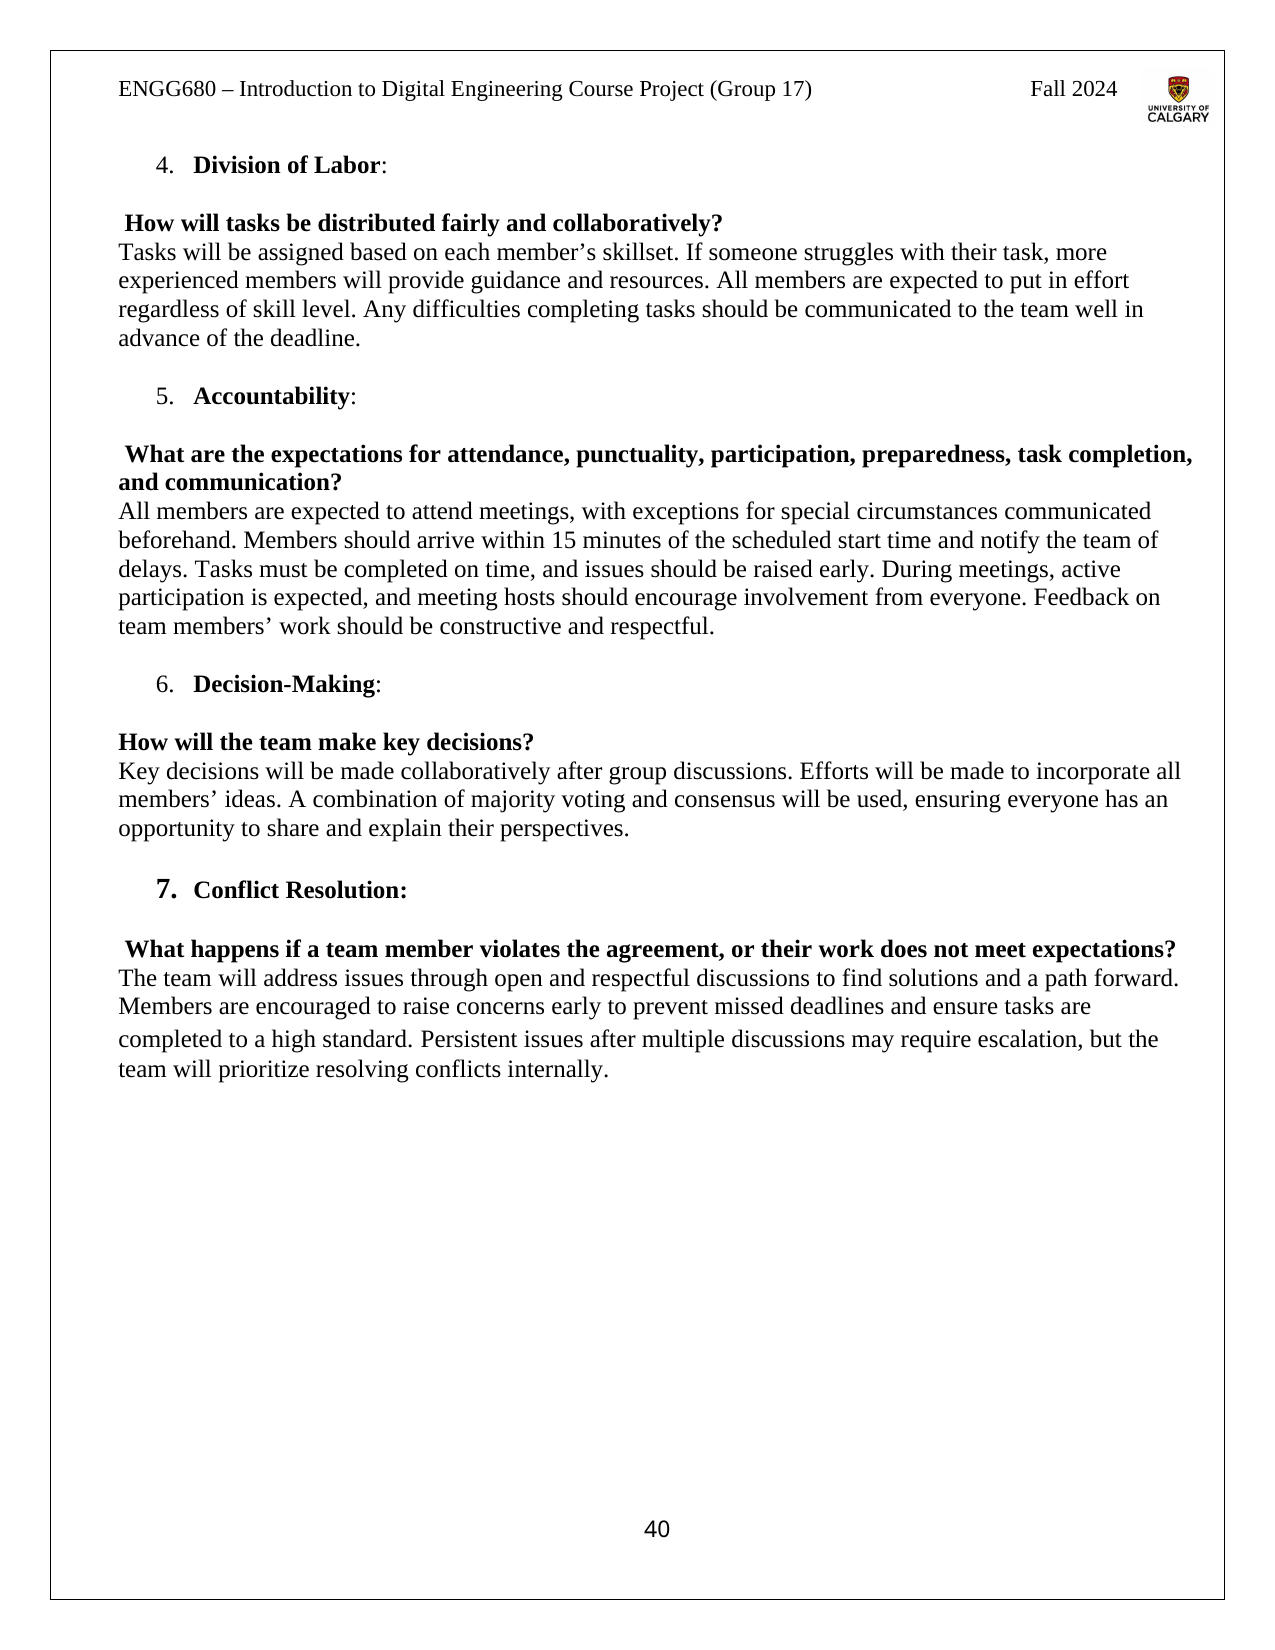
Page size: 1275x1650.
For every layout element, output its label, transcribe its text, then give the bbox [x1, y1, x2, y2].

list Accountability: [156, 381, 1196, 409]
text How will the team make key decisions? Key decisions will be made collaboratively after group discussions. Efforts will be made to incorporate all members’ ideas. A combination of majority voting and consensus will be used, ensuring everyone has an opportunity to share and explain their perspectives. [118, 727, 1196, 842]
list Division of Labor: [156, 150, 1196, 179]
text What happens if a team member violates the agreement, or their work does not meet expectations? The team will address issues through open and respectful discussions to find solutions and a path forward. Members are encouraged to raise concerns early to prevent missed deadlines and ensure tasks are completed to a high standard. Persistent issues after multiple discussions may require escalation, but the team will prioritize resolving conflicts internally. [118, 934, 1196, 1082]
list Decision-Making: [156, 669, 1196, 698]
list Conflict Resolution: [156, 871, 1196, 905]
text What are the expectations for attendance, punctuality, participation, preparedness, task completion, and communication? All members are expected to attend meetings, with exceptions for special circumstances communicated beforehand. Members should arrive within 15 minutes of the scheduled start time and notify the team of delays. Tasks must be completed on time, and issues should be raised early. During meetings, active participation is expected, and meeting hosts should encourage involvement from everyone. Feedback on team members’ work should be constructive and respectful. [118, 439, 1196, 640]
text How will tasks be distributed fairly and collaboratively? Tasks will be assigned based on each member’s skillset. If someone struggles with their task, more experienced members will provide guidance and resources. All members are expected to put in effort regardless of skill level. Any difficulties completing tasks should be communicated to the team well in advance of the deadline. [118, 208, 1196, 352]
